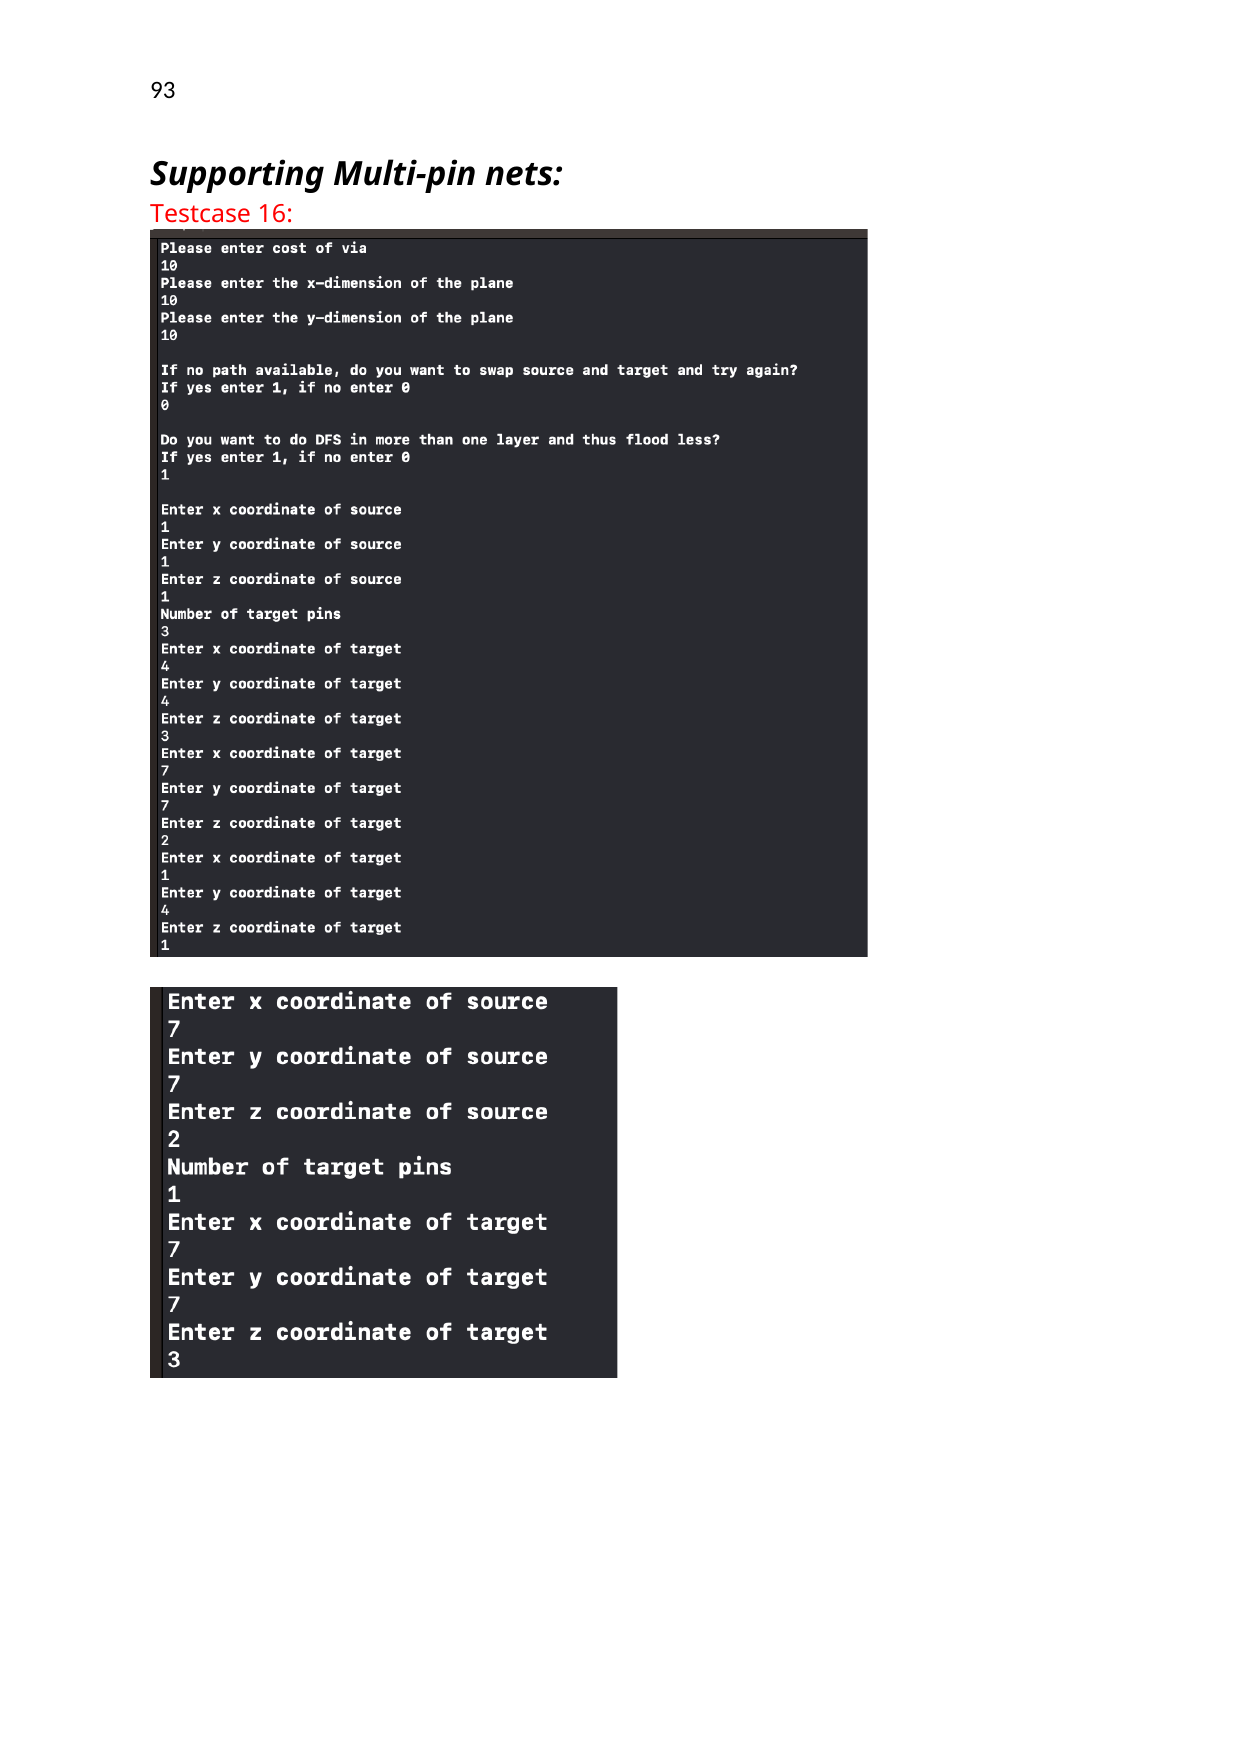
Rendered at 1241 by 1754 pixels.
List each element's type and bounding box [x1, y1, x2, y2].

picture [150, 987, 618, 1378]
picture [150, 229, 868, 957]
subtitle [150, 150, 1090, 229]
